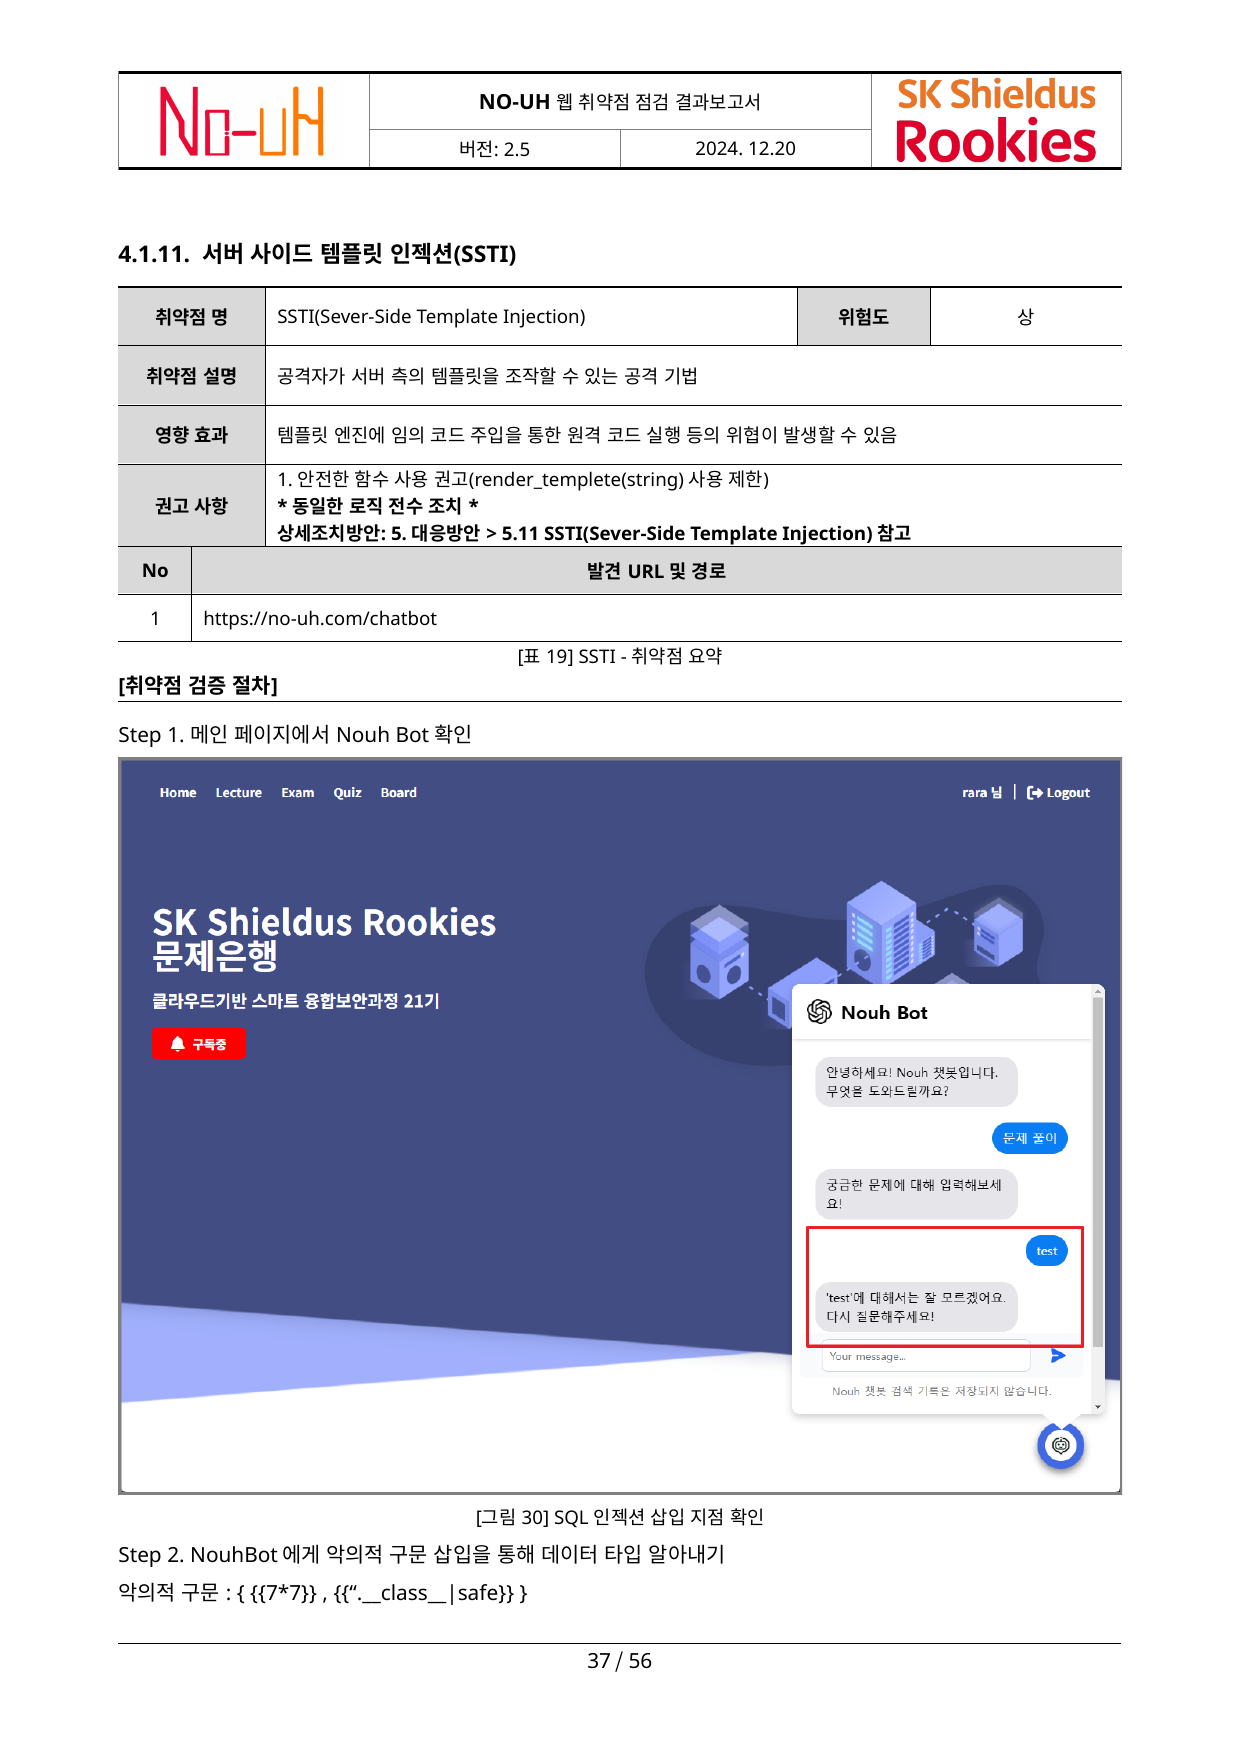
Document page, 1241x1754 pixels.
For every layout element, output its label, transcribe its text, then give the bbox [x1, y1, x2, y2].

text [표 19] SSTI - 취약점 요약 [118, 642, 1122, 669]
picture [118, 757, 1123, 1495]
table_cell No [118, 547, 191, 593]
table_cell 취약점 설명 [118, 346, 265, 404]
text Step 1. 메인 페이지에서 Nouh Bot 확인 [118, 718, 1122, 749]
picture [895, 73, 1097, 167]
text 서버 사이드 템플릿 인젝션(SSTI) [118, 236, 1122, 270]
text 악의적 구문 : { {{7*7}} , {{“.__class__|safe}} } [118, 1577, 1122, 1607]
table_cell 권고 사항 [118, 465, 265, 546]
table_cell 영향 효과 [118, 406, 265, 463]
table_header 취약점 명 [118, 288, 265, 345]
table_cell 발견 URL 및 경로 [192, 547, 1122, 593]
table_cell 템플릿 엔진에 임의 코드 주입을 통한 원격 코드 실행 등의 위협이 발생할 수 있음 [266, 406, 1122, 463]
table_header 위험도 [798, 288, 930, 345]
table_cell 1 [118, 595, 191, 641]
table_header 상 [931, 288, 1122, 345]
table_cell 1. 안전한 함수 사용 권고(render_templete(string) 사용 제한) * 동일한 로직 전수 조치 * 상세조치방안: 5. 대응방안 > 5.11 SSTI(Sever-Side Template Injection) 참고 [266, 465, 1122, 546]
table_cell https://no-uh.com/chatbot [192, 595, 1122, 641]
table_cell 공격자가 서버 측의 템플릿을 조작할 수 있는 공격 기법 [266, 346, 1122, 404]
table_header SSTI(Sever-Side Template Injection) [266, 288, 797, 345]
text Step 2. NouhBot에게 악의적 구문 삽입을 통해 데이터 타입 알아내기 [118, 1538, 1122, 1568]
text [취약점 검증 절차] [118, 669, 1122, 701]
picture [143, 81, 345, 159]
text [그림 30] SQL 인젝션 삽입 지점 확인 [118, 1502, 1122, 1530]
